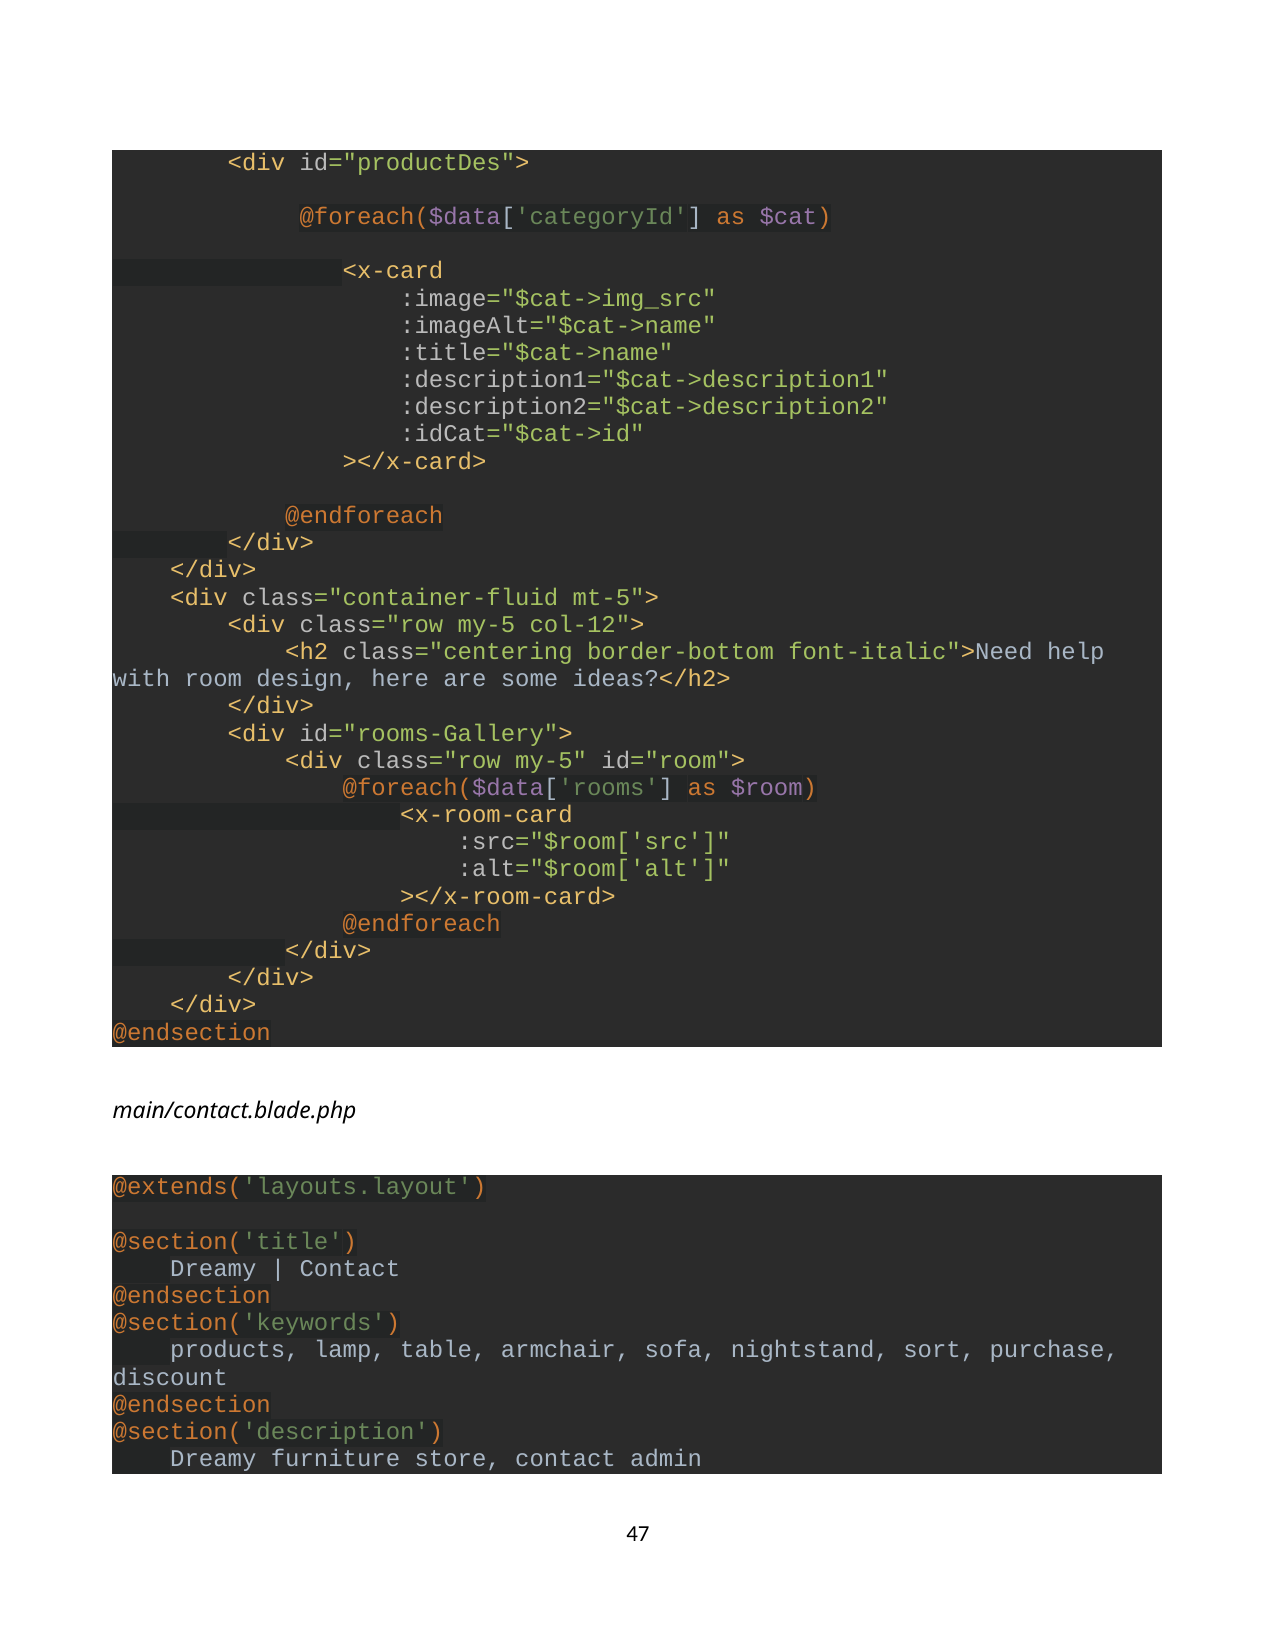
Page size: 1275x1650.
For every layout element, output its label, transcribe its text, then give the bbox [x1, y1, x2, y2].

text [112, 150, 1162, 1047]
subtitle main/contact.blade.php [112, 1094, 1162, 1125]
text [112, 1175, 1162, 1474]
